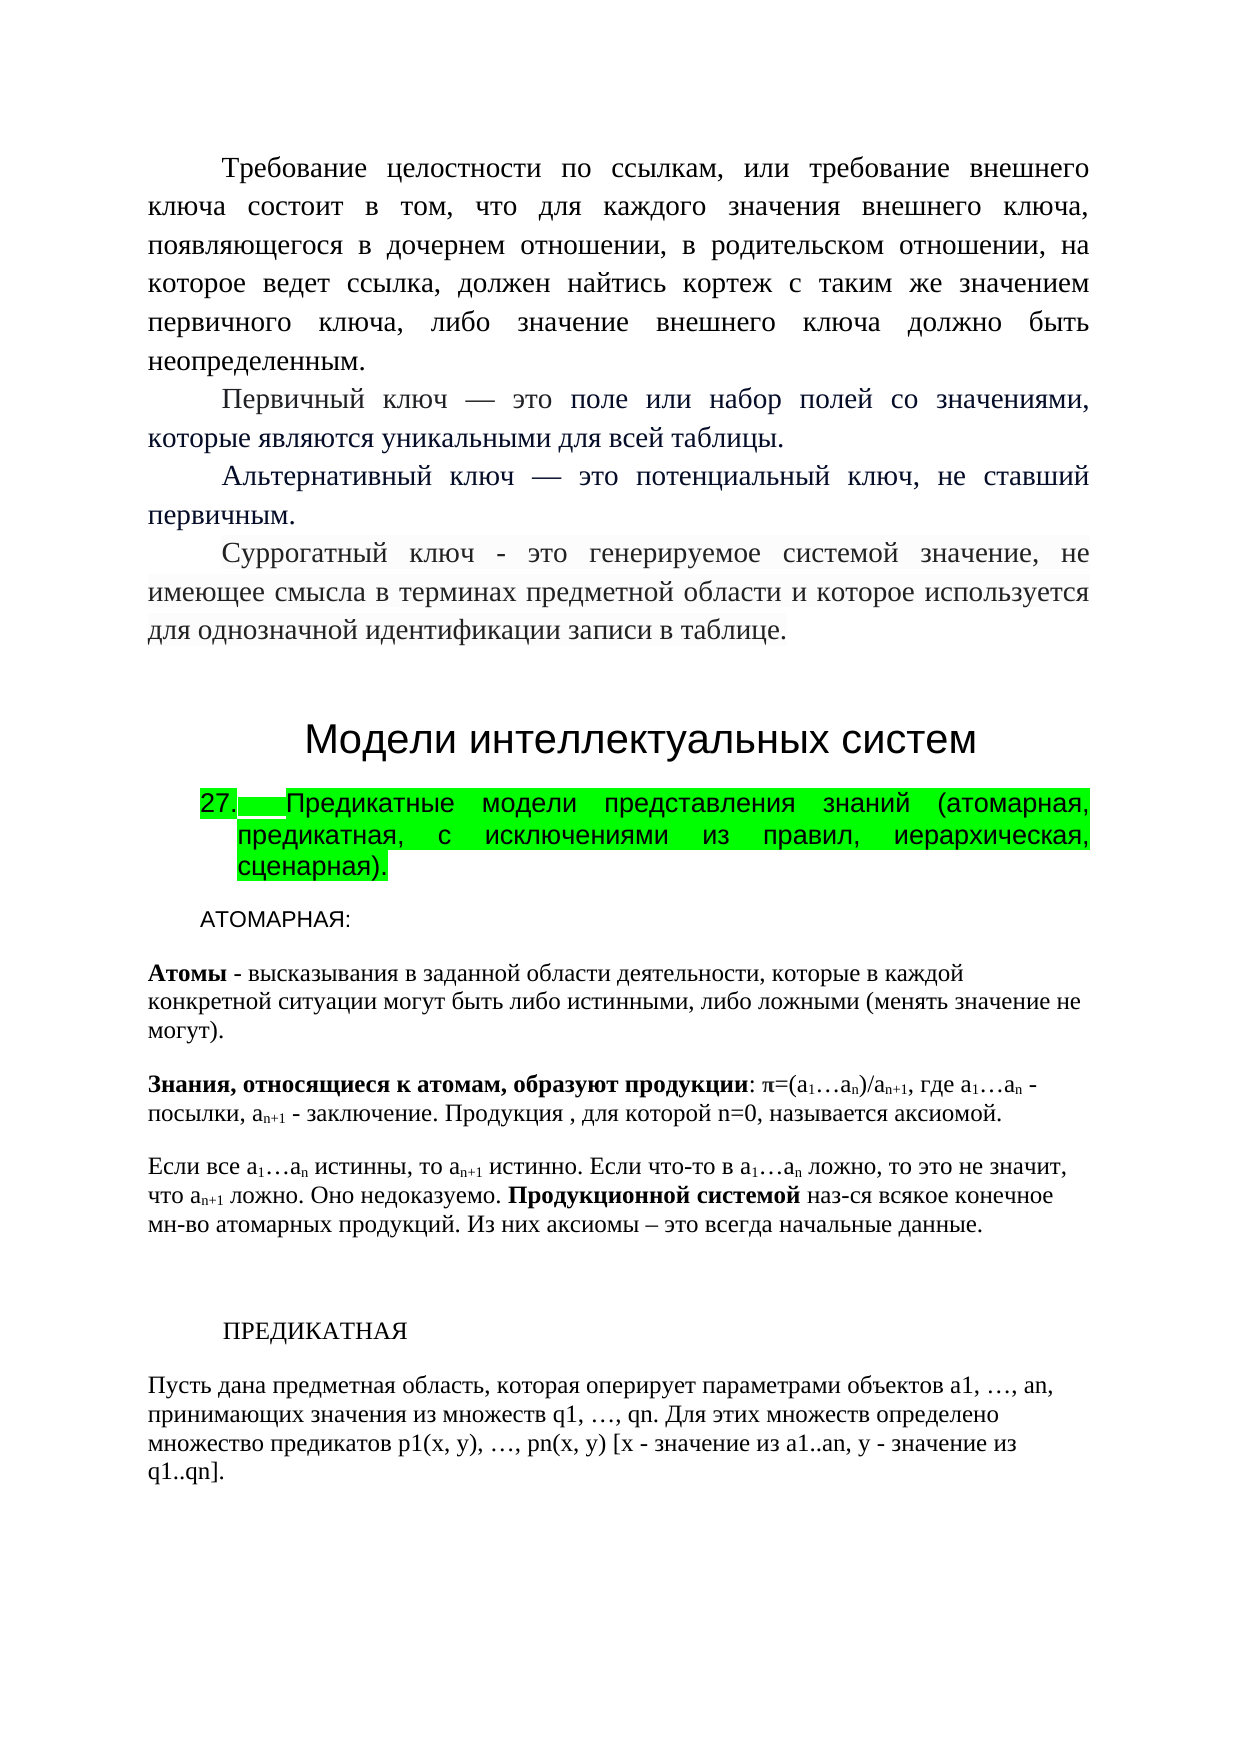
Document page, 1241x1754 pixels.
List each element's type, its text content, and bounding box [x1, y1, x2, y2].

text Первичный ключ — это поле или набор полей со значениями, которые являются уникальными для всей таблицы. [148, 381, 1090, 453]
text ПРЕДИКАТНАЯ [148, 1316, 1090, 1345]
text Требование целостности по ссылкам, или требование внешнего ключа состоит в том, что для каждого значения внешнего ключа, появляющегося в дочернем отношении, в родительском отношении, на которое ведет ссылка, должен найтись кортеж с таким же значением первичного ключа, либо значение внешнего ключа должно быть неопределенным. [148, 150, 1090, 376]
text Суррогатный ключ - это генерируемое системой значение, не имеющее смысла в терминах предметной области и которое используется для однозначной идентификации записи в таблице. [148, 607, 1090, 646]
subtitle Модели интеллектуальных систем [191, 714, 1090, 762]
text Альтернативный ключ — это потенциальный ключ, не ставший первичным. [148, 458, 1090, 530]
subtitle 27. Предикатные модели представления знаний (атомарная, предикатная, с исключениями из правил, иерархическая, сценарная). [200, 787, 1090, 881]
text АТОМАРНАЯ: [200, 906, 1090, 933]
text Если все a1…an истинны, то an+1 истинно. Если что-то в a1…an ложно, то это не значит, что an+1 ложно. Оно недоказуемо. Продукционной системой наз-ся всякое конечное мн-во атомарных продукций. Из них аксиомы – это всегда начальные данные. [148, 1151, 1090, 1238]
text Пусть дана предметная область, которая оперирует параметрами объектов a1, …, an, принимающих значения из множеств q1, …, qn. Для этих множеств определено множество предикатов p1(x, y), …, pn(x, y) [x - значение из a1..an, y - значение из q1..qn]. [148, 1370, 1090, 1485]
text Знания, относящиеся к атомам, образуют продукции: π=(a1…an)/an+1, где a1…an - посылки, an+1 - заключение. Продукция , для которой n=0, называется аксиомой. [148, 1069, 1090, 1126]
text Атомы - высказывания в заданной области деятельности, которые в каждой конкретной ситуации могут быть либо истинными, либо ложными (менять значение не могут). [148, 958, 1090, 1044]
text Суррогатный ключ - это генерируемое системой значение, не имеющее смысла в терминах предметной области и которое используется для однозначной идентификации записи в таблице. [148, 535, 1090, 574]
